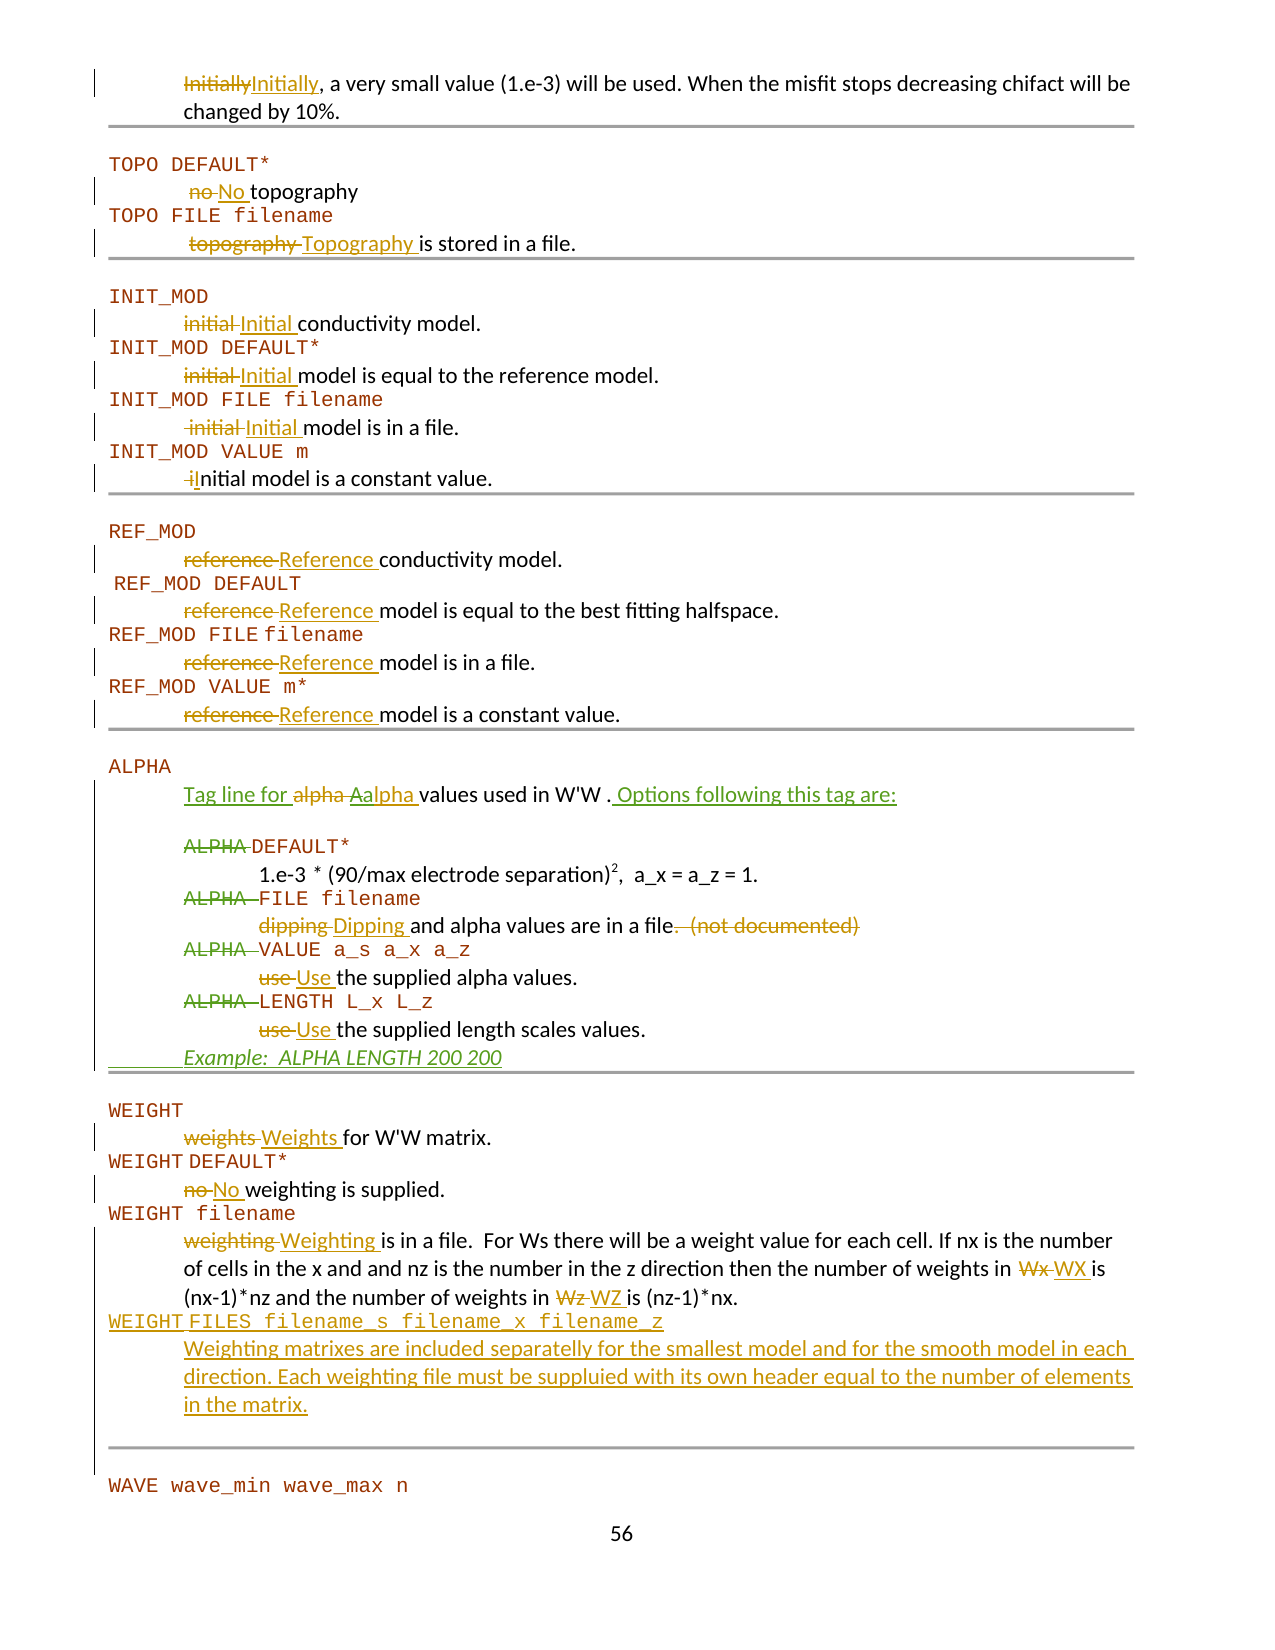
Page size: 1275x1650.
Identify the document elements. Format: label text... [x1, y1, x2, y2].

subtitle conductivity model. [108, 309, 1134, 337]
subtitle and alpha values are in a file [183, 911, 1134, 939]
subtitle REF_MOD FILE filename [108, 624, 1134, 648]
subtitle , a very small value (1.e-3) will be used. When the misfit stops decreasing chifact will be changed by 10%. [183, 69, 1134, 124]
subtitle TOPO FILE filename [108, 205, 1134, 229]
subtitle TOPO DEFAULT* [108, 153, 1134, 177]
subtitle VALUE a_s a_x a_z [108, 939, 1134, 963]
subtitle conductivity model. [108, 545, 1134, 573]
subtitle FILE filename [108, 888, 1134, 911]
subtitle model is equal to the best fitting halfspace. [108, 596, 1134, 624]
subtitle for W'W matrix. [108, 1123, 1134, 1151]
subtitle WEIGHT [108, 1099, 1134, 1123]
subtitle weighting is supplied. [108, 1175, 1134, 1203]
subtitle LENGTH L_x L_z [108, 991, 1134, 1015]
subtitle model is a constant value. [108, 700, 1134, 727]
subtitle topography [108, 177, 1134, 205]
subtitle INIT_MOD DEFAULT* [108, 337, 1134, 361]
subtitle WEIGHT filename [108, 1203, 1134, 1227]
subtitle INIT_MOD VALUE m [108, 441, 1134, 464]
subtitle WEIGHT DEFAULT* [108, 1151, 1134, 1175]
subtitle model is in a file. [108, 413, 1134, 441]
subtitle REF_MOD DEFAULT [108, 573, 1134, 596]
subtitle is in a file. For Ws there will be a weight value for each cell. If nx is the number of cells in the x and and nz is the number in the z direction then the number of weights in is (nx-1)*nz and the number of weights in is (nz-1)*nx. [183, 1227, 1134, 1311]
subtitle values used in W'W . [108, 780, 1134, 808]
subtitle WAVE wave_min wave_max n [108, 1475, 1134, 1499]
subtitle 1.e-3 * (90/max electrode separation)2, a_x = a_z = 1. [183, 860, 1134, 888]
subtitle model is equal to the reference model. [108, 361, 1134, 389]
subtitle INIT_MOD FILE filename [108, 389, 1134, 413]
subtitle is stored in a file. [108, 229, 1134, 256]
subtitle INIT_MOD [108, 286, 1134, 309]
subtitle ALPHA [108, 756, 1134, 780]
subtitle the supplied length scales values. [183, 1015, 1134, 1043]
subtitle REF_MOD [108, 521, 1134, 545]
subtitle DEFAULT* [108, 836, 1134, 860]
subtitle model is in a file. [108, 648, 1134, 676]
subtitle REF_MOD VALUE m* [108, 676, 1134, 700]
subtitle nitial model is a constant value. [108, 464, 1134, 492]
subtitle the supplied alpha values. [183, 963, 1134, 991]
